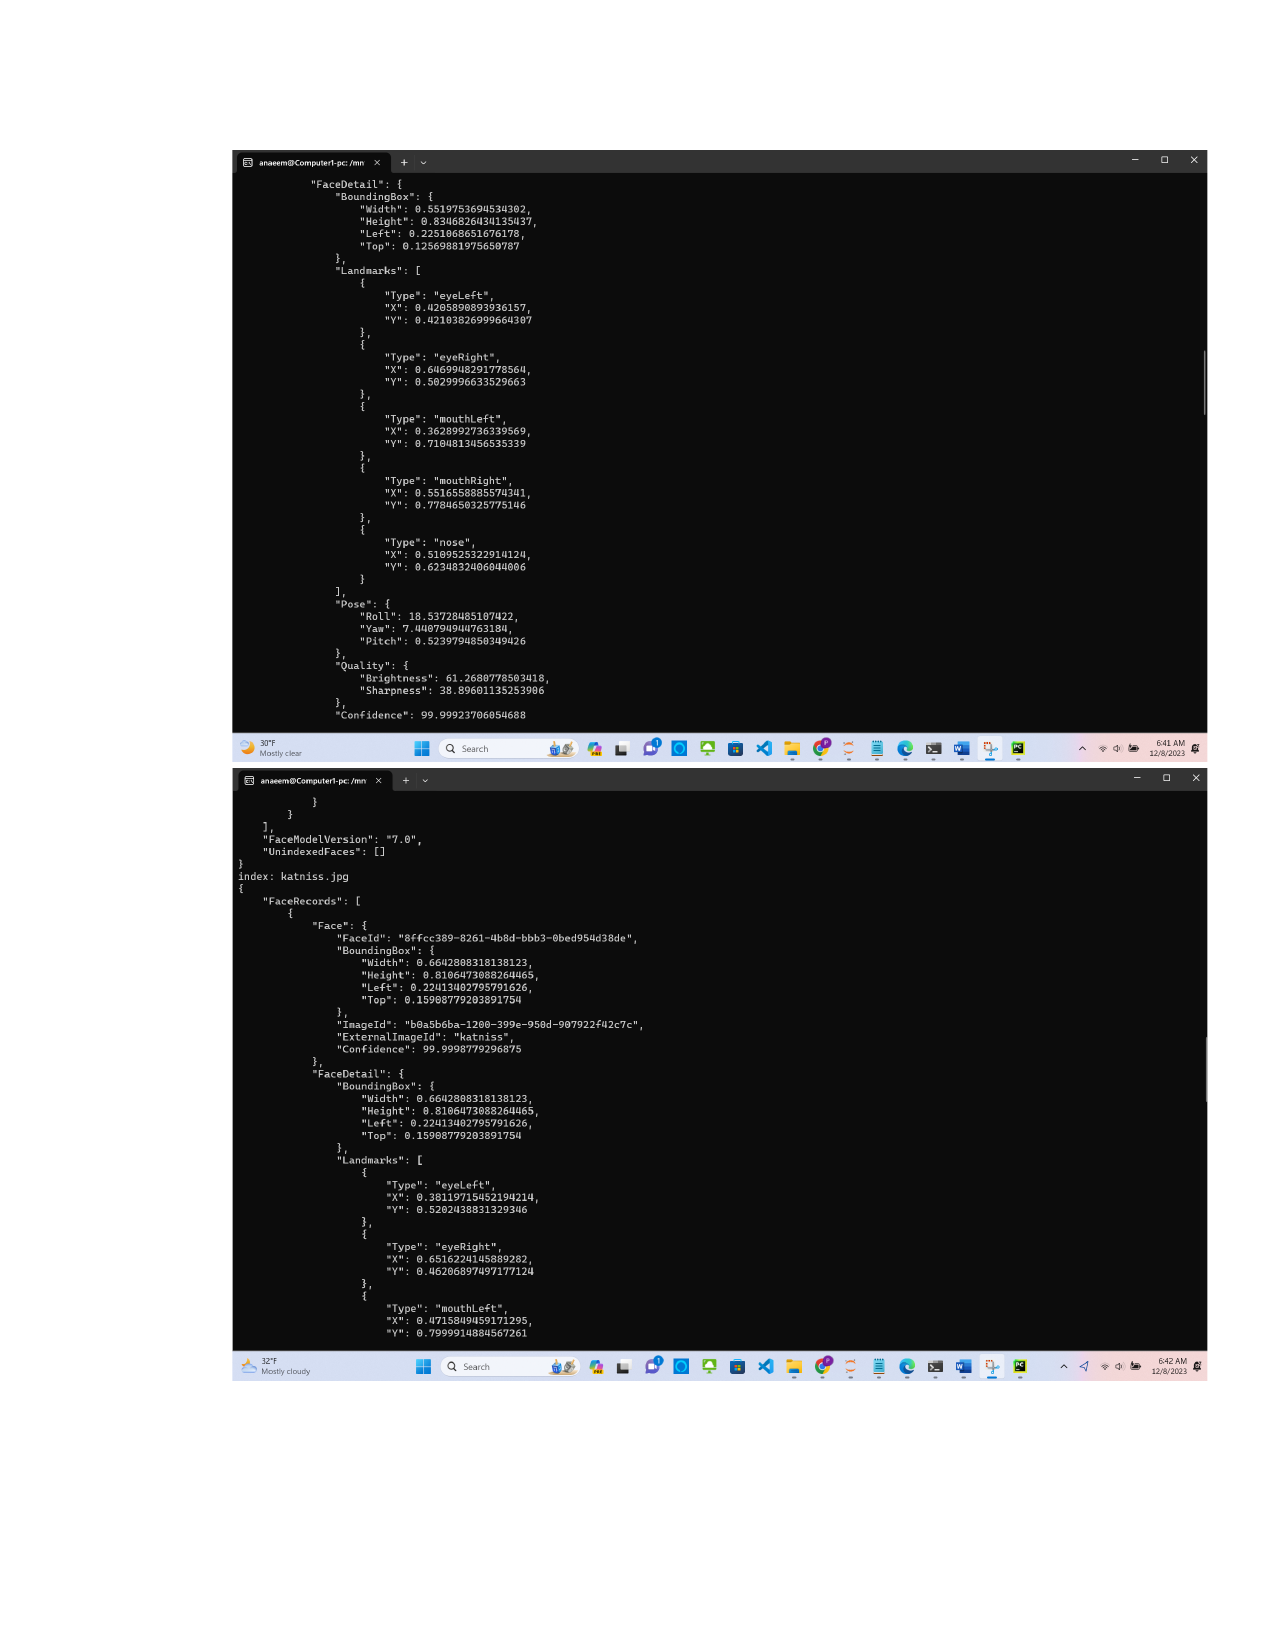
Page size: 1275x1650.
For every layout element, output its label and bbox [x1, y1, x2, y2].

picture [232, 768, 1208, 1381]
picture [232, 150, 1208, 762]
